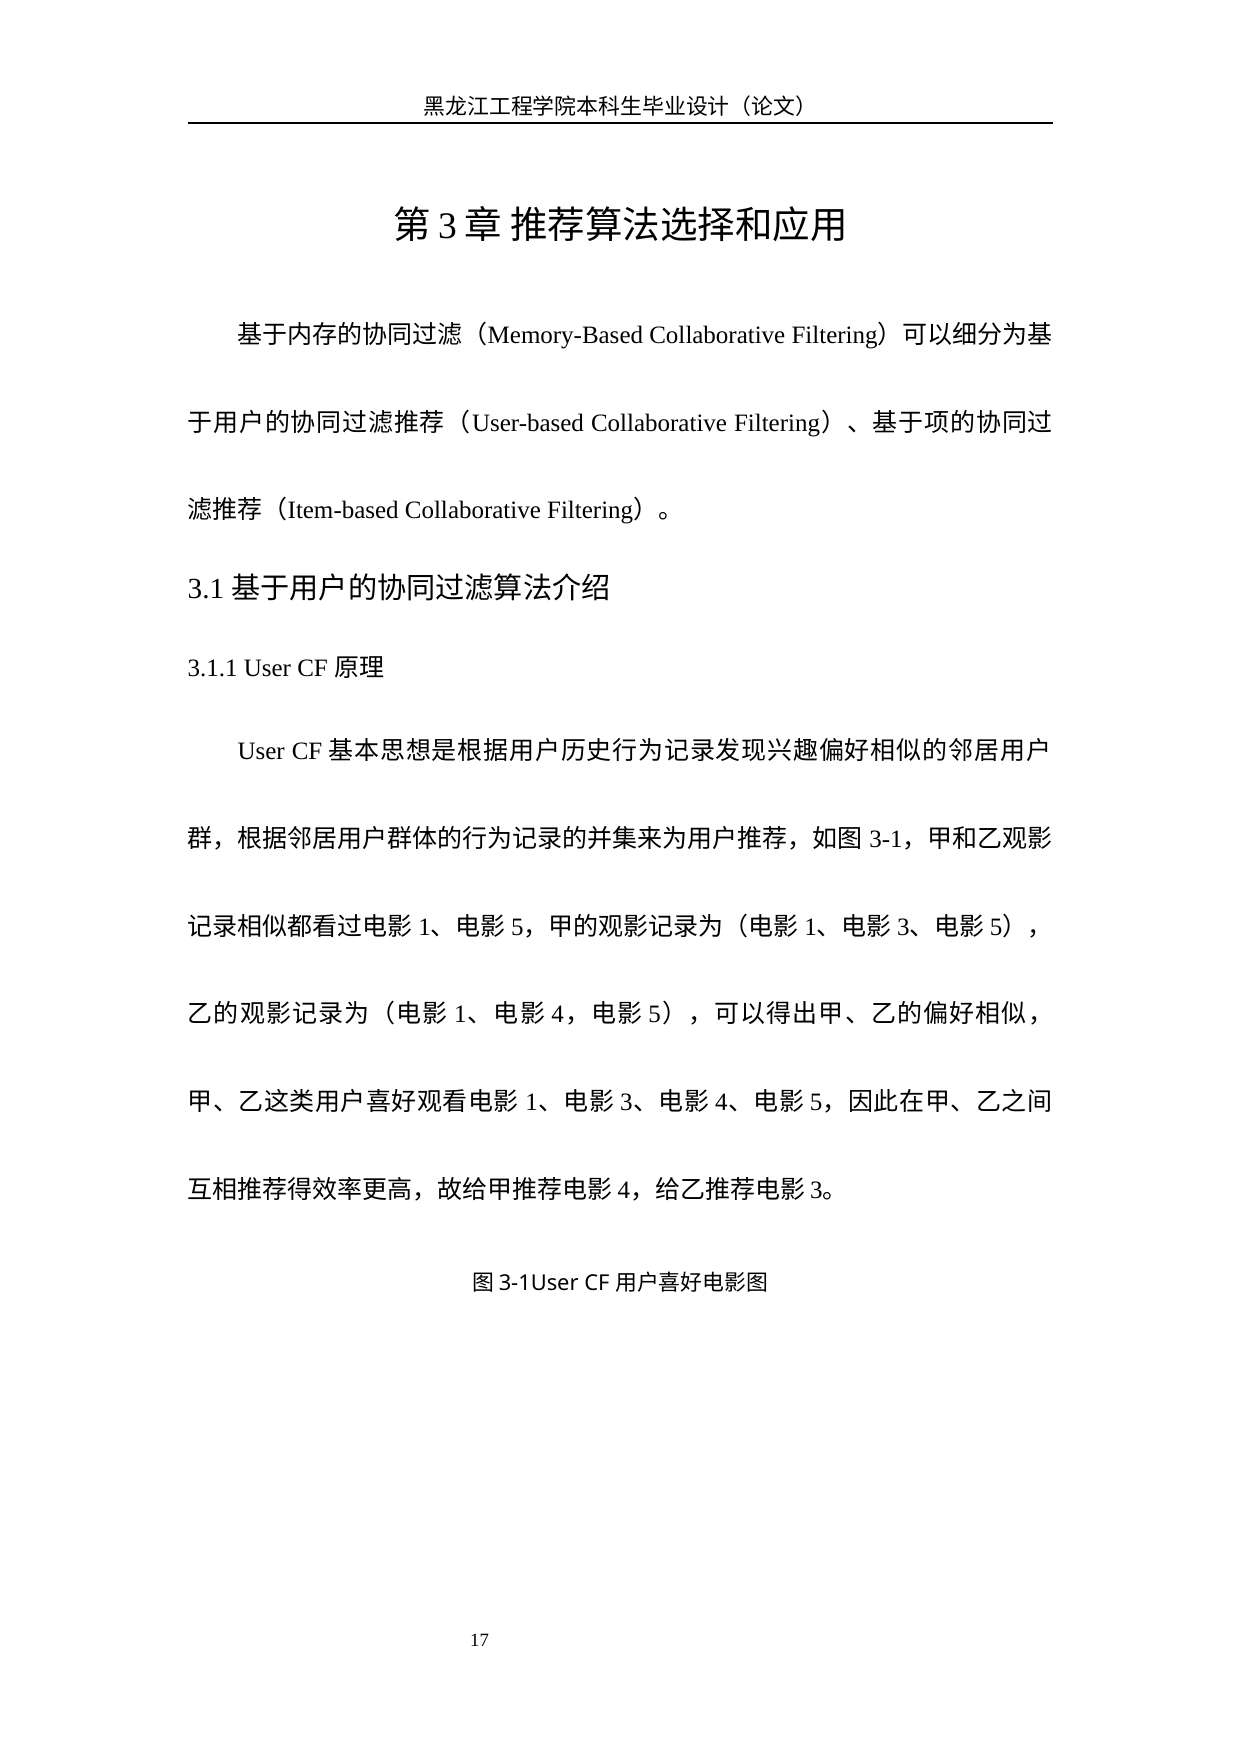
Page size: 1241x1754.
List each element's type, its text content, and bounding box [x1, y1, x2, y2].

subtitle 3.1.1 User CF 原理 [187, 633, 1053, 698]
text 第3章 推荐算法选择和应用 [187, 194, 1053, 249]
text 图3-1User CF 用户喜好电影图 [187, 1265, 1053, 1297]
text User CF基本思想是根据用户历史行为记录发现兴趣偏好相似的邻居用户群，根据邻居用户群体的行为记录的并集来为用户推荐，如图3-1，甲和乙观影记录相似都看过电影1、电影5，甲的观影记录为（电影1、电影3、电影5），乙的观影记录为（电影1、电影4，电影5），可以得出甲、乙的偏好相似，甲、乙这类用户喜好观看电影1、电影3、电影4、电影5，因此在甲、乙之间互相推荐得效率更高，故给甲推荐电影4，给乙推荐电影3。 [187, 716, 1053, 1220]
text 基于内存的协同过滤（Memory-Based Collaborative Filtering）可以细分为基于用户的协同过滤推荐（User-based Collaborative Filtering）、基于项的协同过滤推荐（Item-based Collaborative Filtering）。 [187, 300, 1053, 541]
subtitle 3.1 基于用户的协同过滤算法介绍 [187, 553, 1053, 618]
